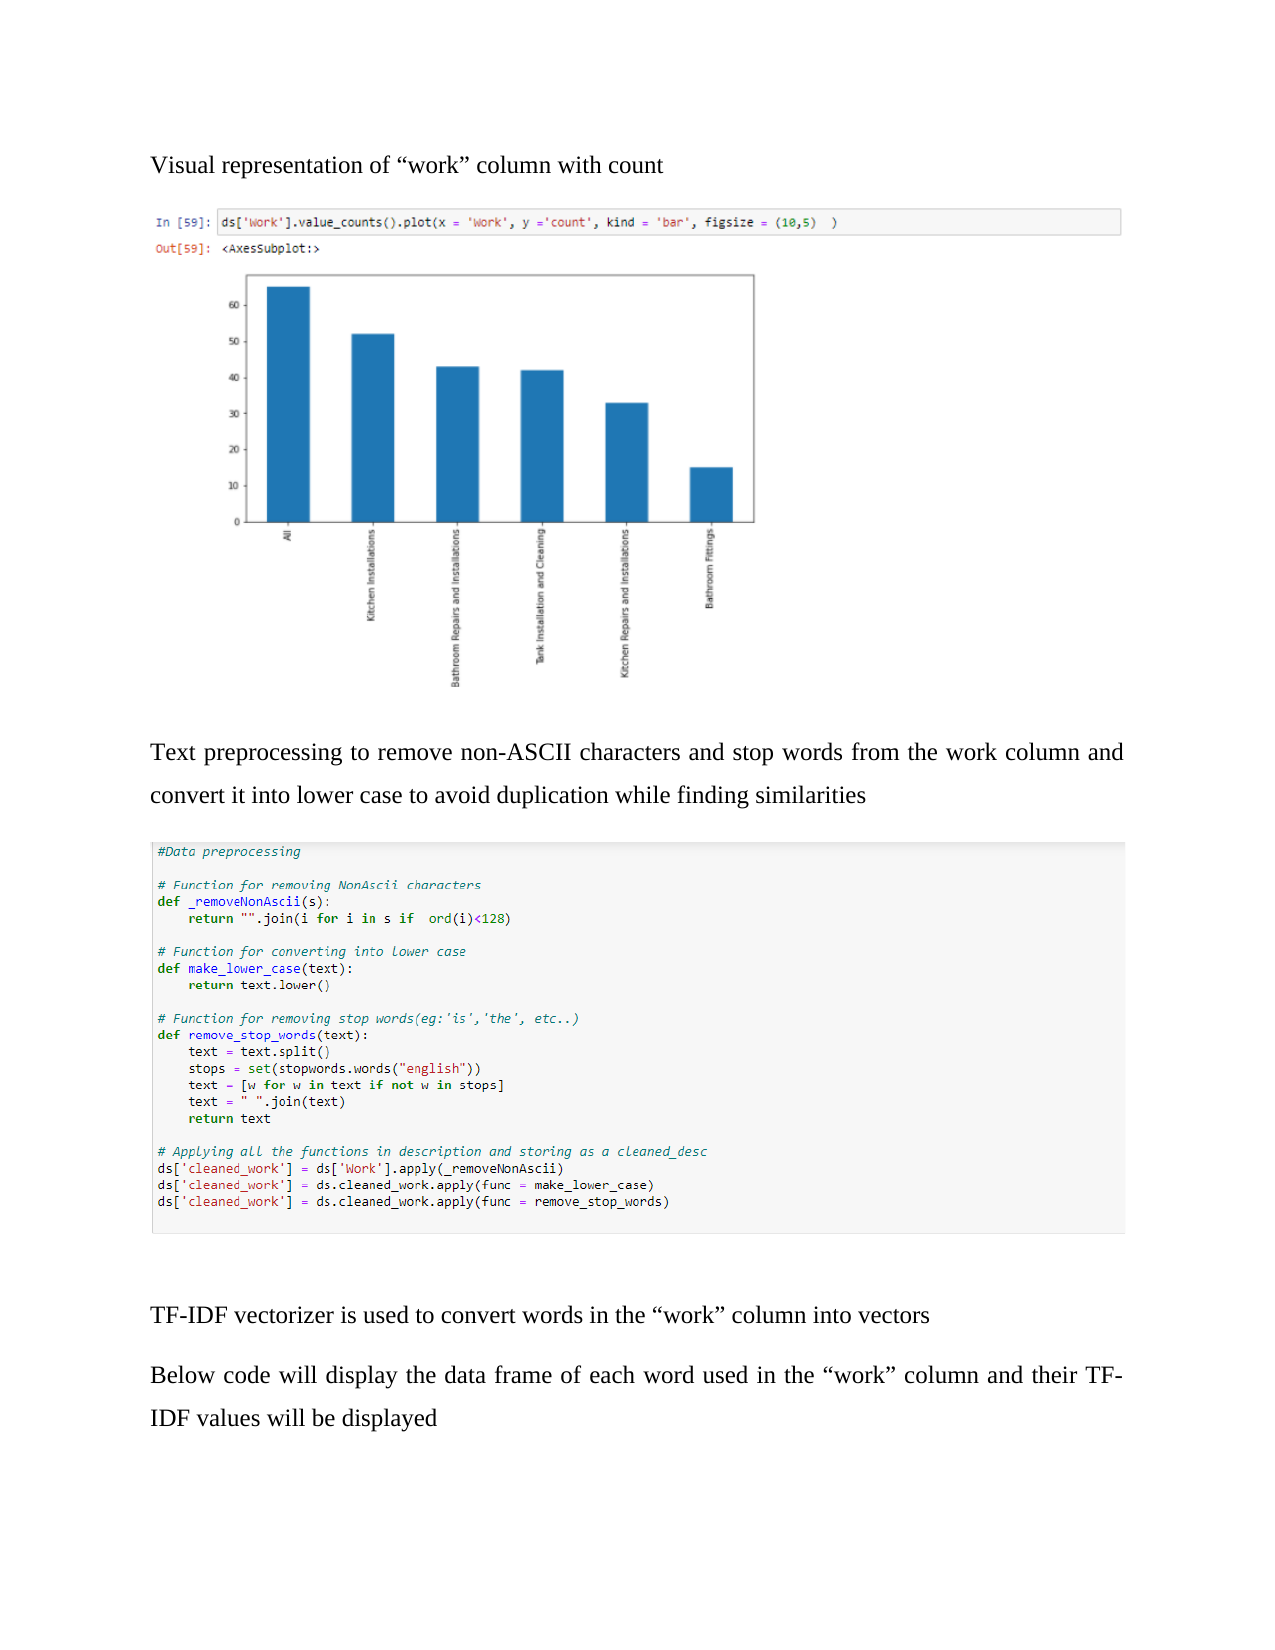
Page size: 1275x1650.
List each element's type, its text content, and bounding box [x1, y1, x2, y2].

text Below code will display the data frame of each word used in the “work” column and their TF-IDF values will be displayed [150, 1360, 1125, 1432]
text Visual representation of “work” column with count [150, 150, 1125, 179]
text TF-IDF vectorizer is used to convert words in the “work” column into vectors [150, 1300, 1125, 1329]
text Text preprocessing to remove non-ASCII characters and stop words from the work column and convert it into lower case to avoid duplication while finding similarities [150, 245, 1125, 809]
